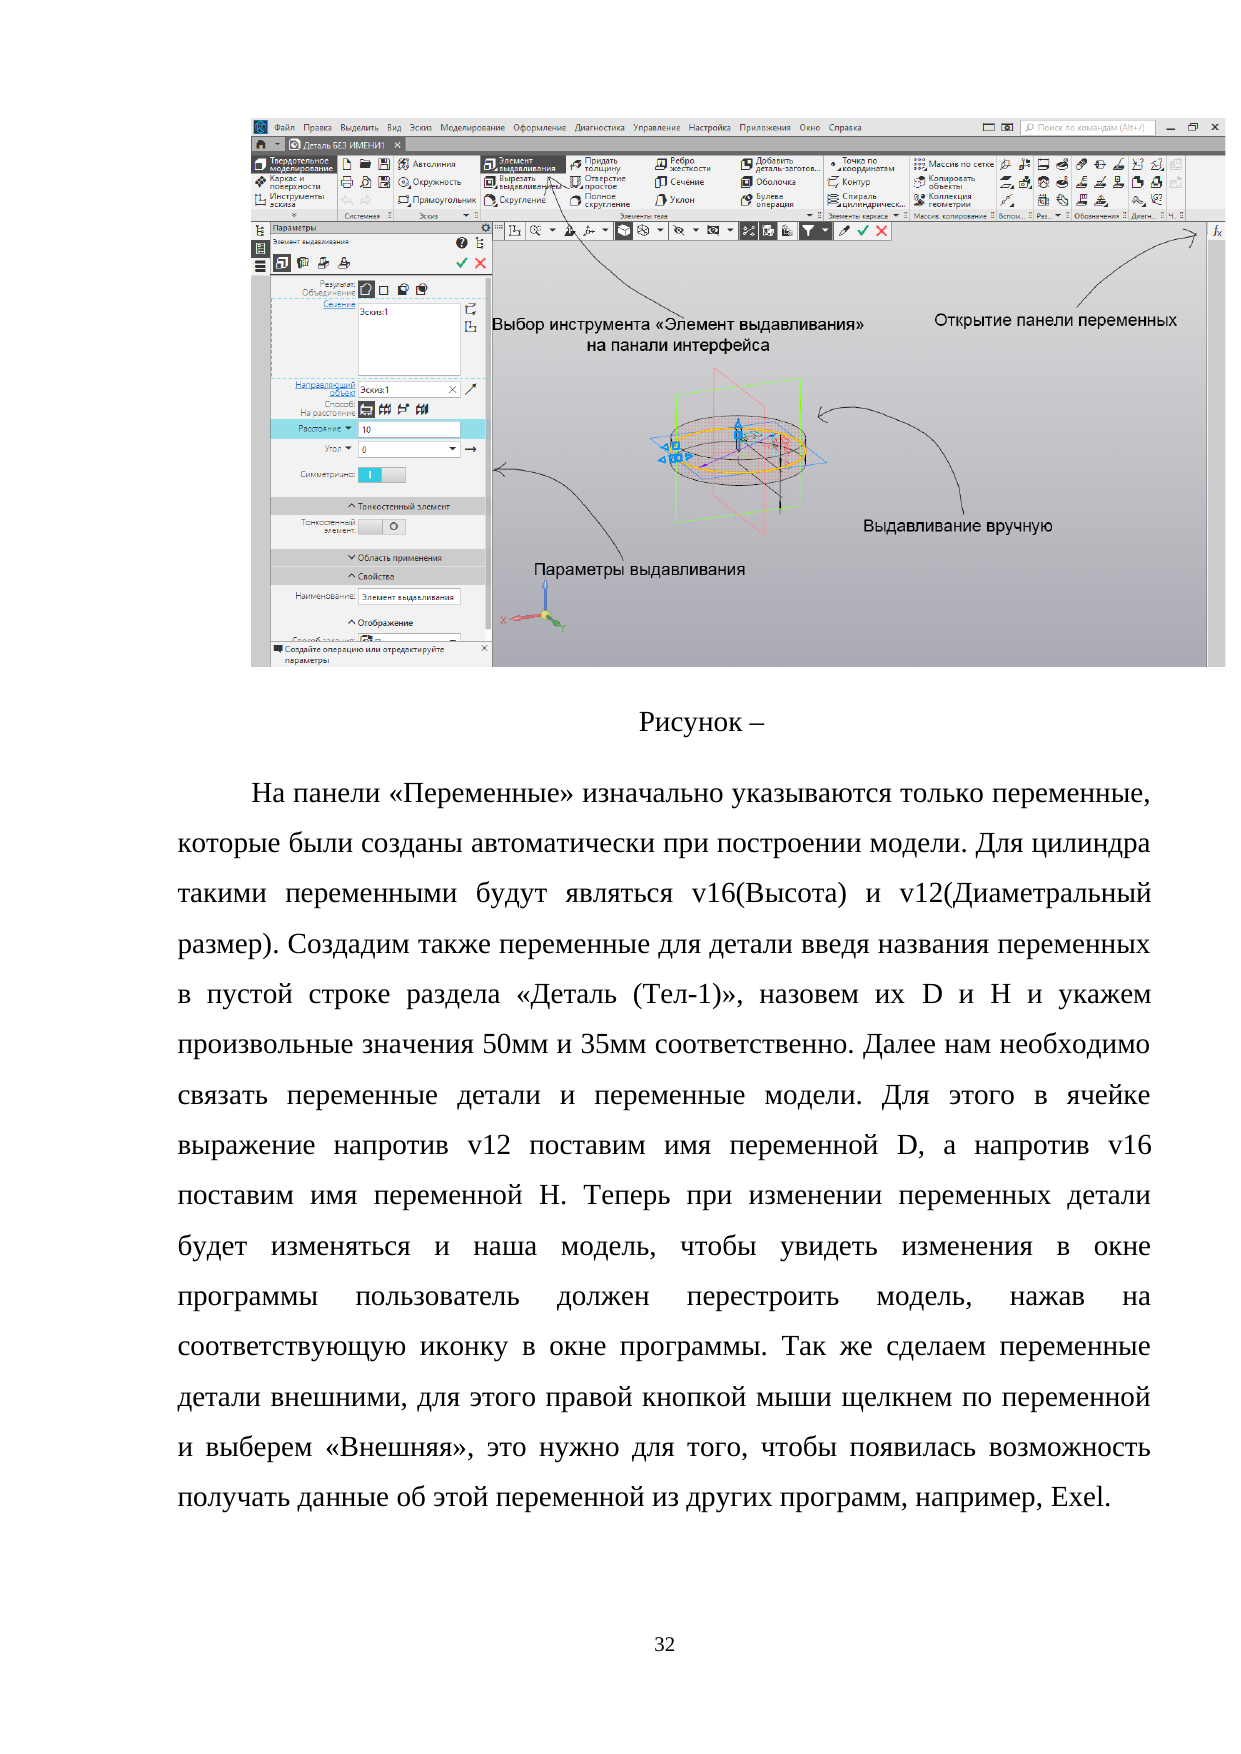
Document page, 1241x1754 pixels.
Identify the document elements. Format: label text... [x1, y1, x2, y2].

picture [251, 118, 1226, 667]
text Рисунок – [177, 704, 1152, 737]
text На панели «Переменные» изначально указываются только переменные, которые были созданы автоматически при построении модели. Для цилиндра такими переменными будут являться v16(Высота) и v12(Диаметральный размер). Создадим также переменные для детали введя названия переменных в пустой строке раздела «Деталь (Тел-1)», назовем их D и H и укажем произвольные значения 50мм и 35мм соответственно. Далее нам необходимо связать переменные детали и переменные модели. Для этого в ячейке выражение напротив v12 поставим имя переменной D, а напротив v16 поставим имя переменной H. Теперь при изменении переменных детали будет изменяться и наша модель, чтобы увидеть изменения в окне программы пользователь должен перестроить модель, нажав на соответствующую иконку в окне программы. Так же сделаем переменные детали внешними, для этого правой кнопкой мыши щелкнем по переменной и выберем «Внешняя», это нужно для того, чтобы появилась возможность получать данные об этой переменной из других программ, например, Exel. [177, 775, 1152, 1513]
